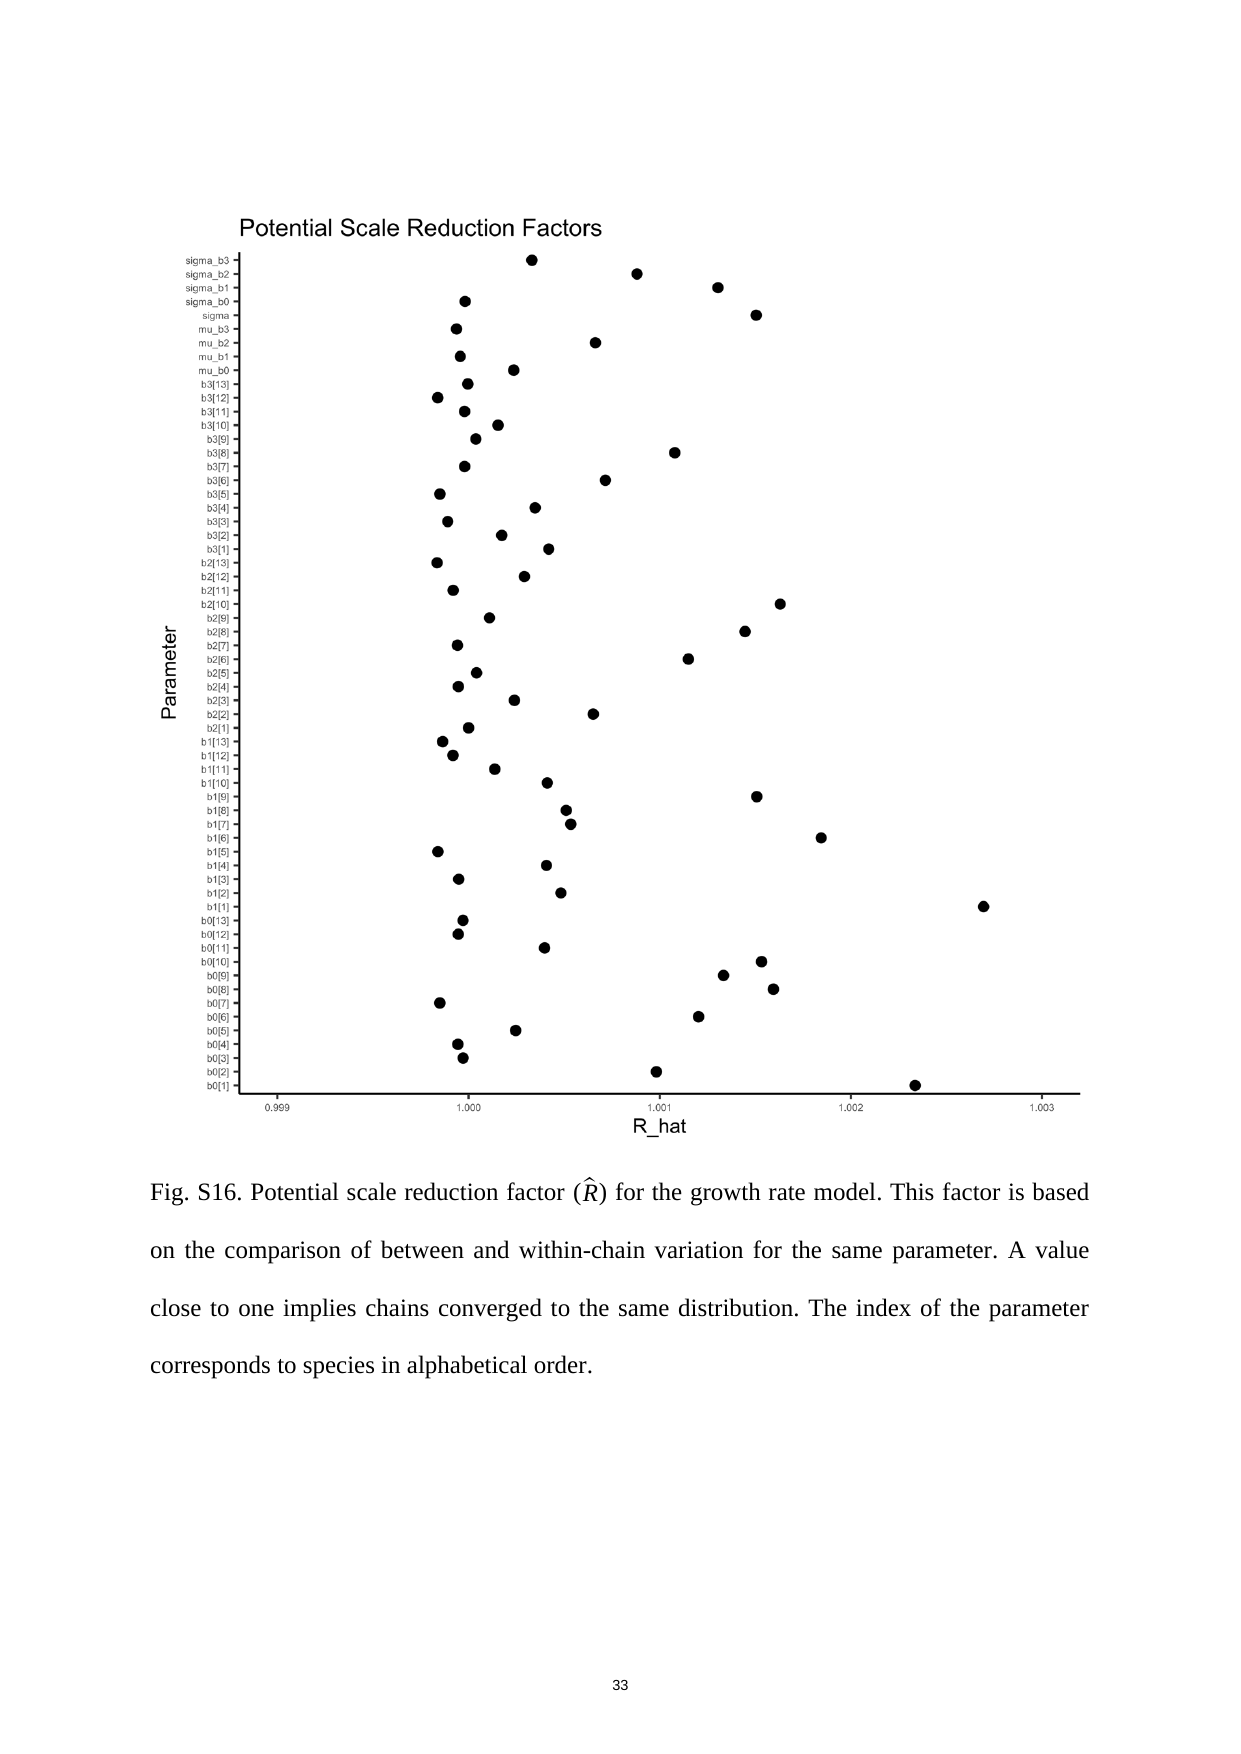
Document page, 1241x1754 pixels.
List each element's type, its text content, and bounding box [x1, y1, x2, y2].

text Fig. S16. Potential scale reduction factor () for the growth rate model. This factor is based on the comparison of between and within-chain variation for the same parameter. A value close to one implies chains converged to the same distribution. The index of the parameter corresponds to species in alphabetical order. [150, 1176, 1090, 1379]
picture [150, 207, 1091, 1148]
